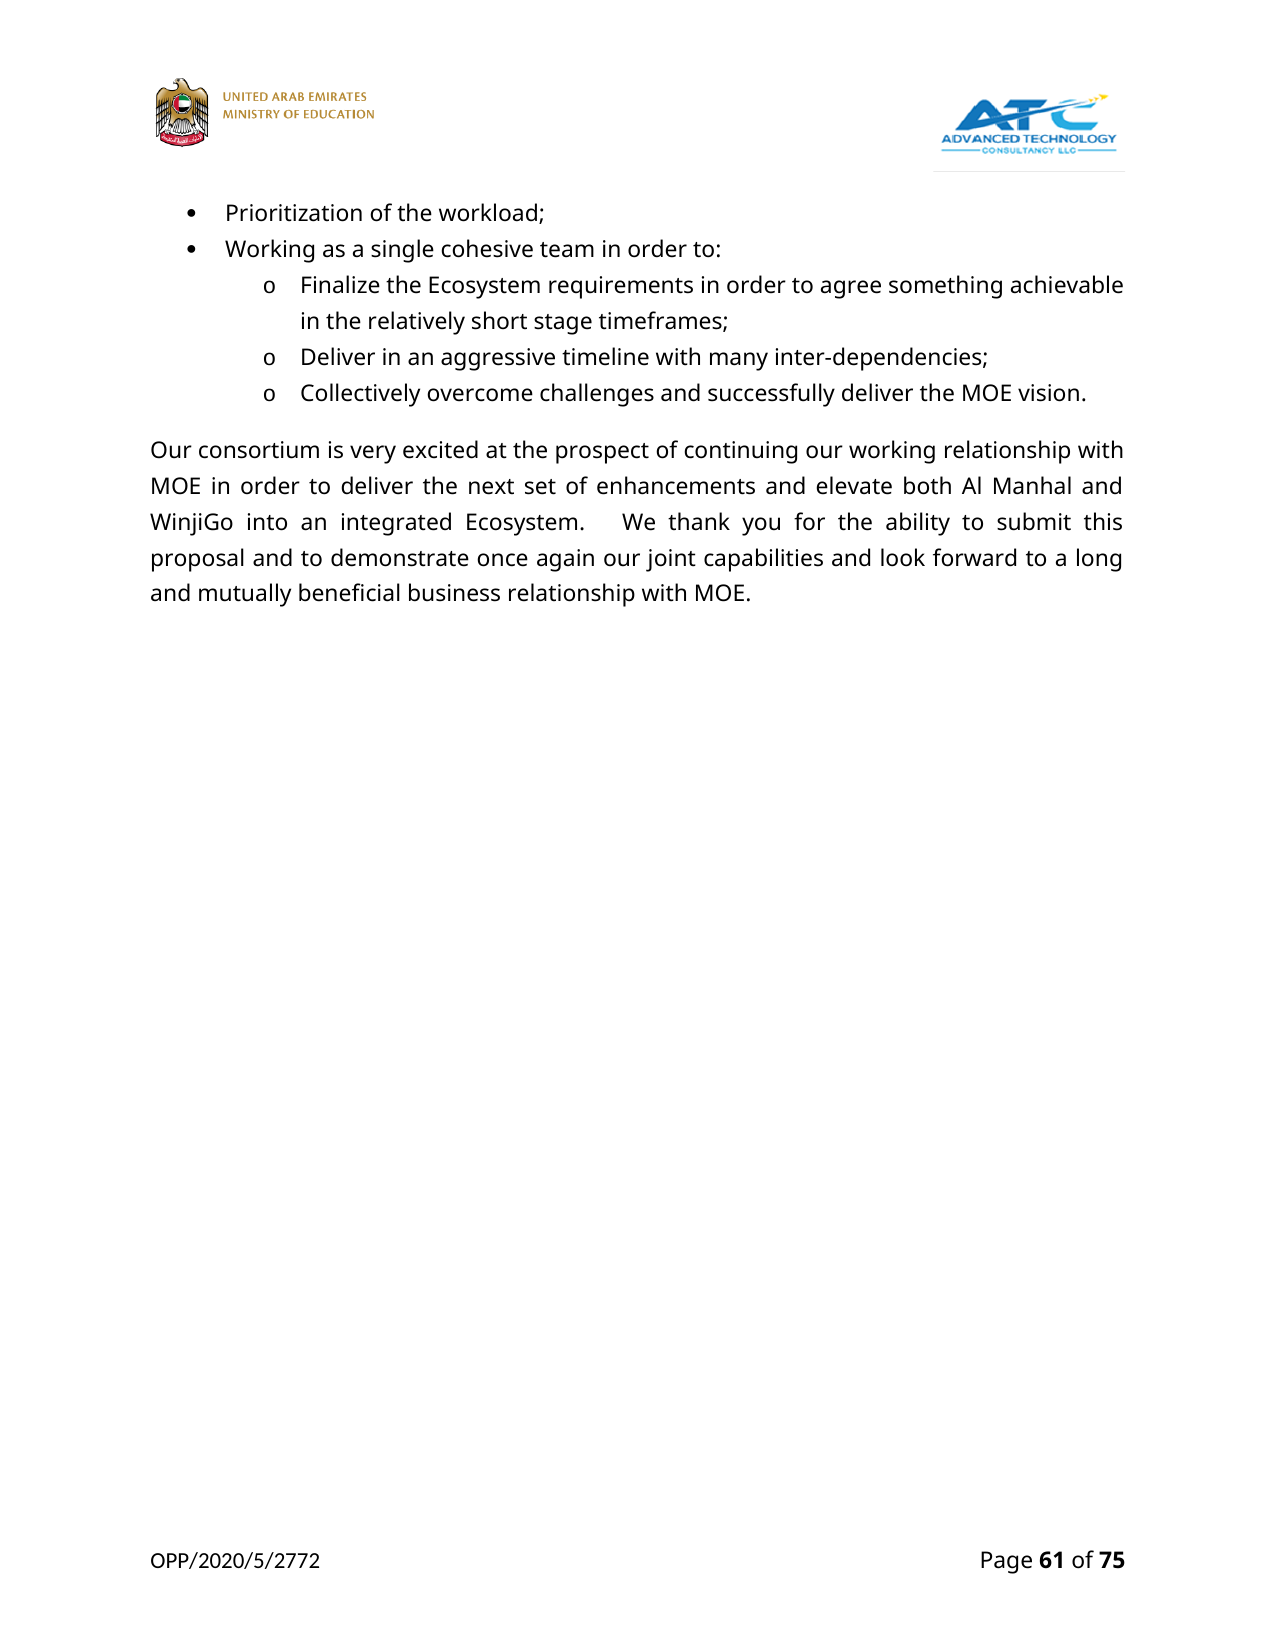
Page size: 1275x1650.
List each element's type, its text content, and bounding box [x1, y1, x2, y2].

list Prioritization of the workload; [187, 197, 1125, 228]
list Working as a single cohesive team in order to: [187, 233, 1125, 264]
picture [150, 75, 376, 150]
picture [932, 76, 1125, 172]
list Deliver in an aggressive timeline with many inter-dependencies; [262, 341, 1125, 372]
text Our consortium is very excited at the prospect of continuing our working relationship with MOE in order to deliver the next set of enhancements and elevate both Al Manhal and WinjiGo into an integrated Ecosystem. We thank you for the ability to submit this proposal and to demonstrate once again our joint capabilities and look forward to a long and mutually beneficial business relationship with MOE. [150, 434, 1125, 609]
list Collectively overcome challenges and successfully deliver the MOE vision. [262, 377, 1125, 408]
list Finalize the Ecosystem requirements in order to agree something achievable in the relatively short stage timeframes; [262, 269, 1125, 336]
